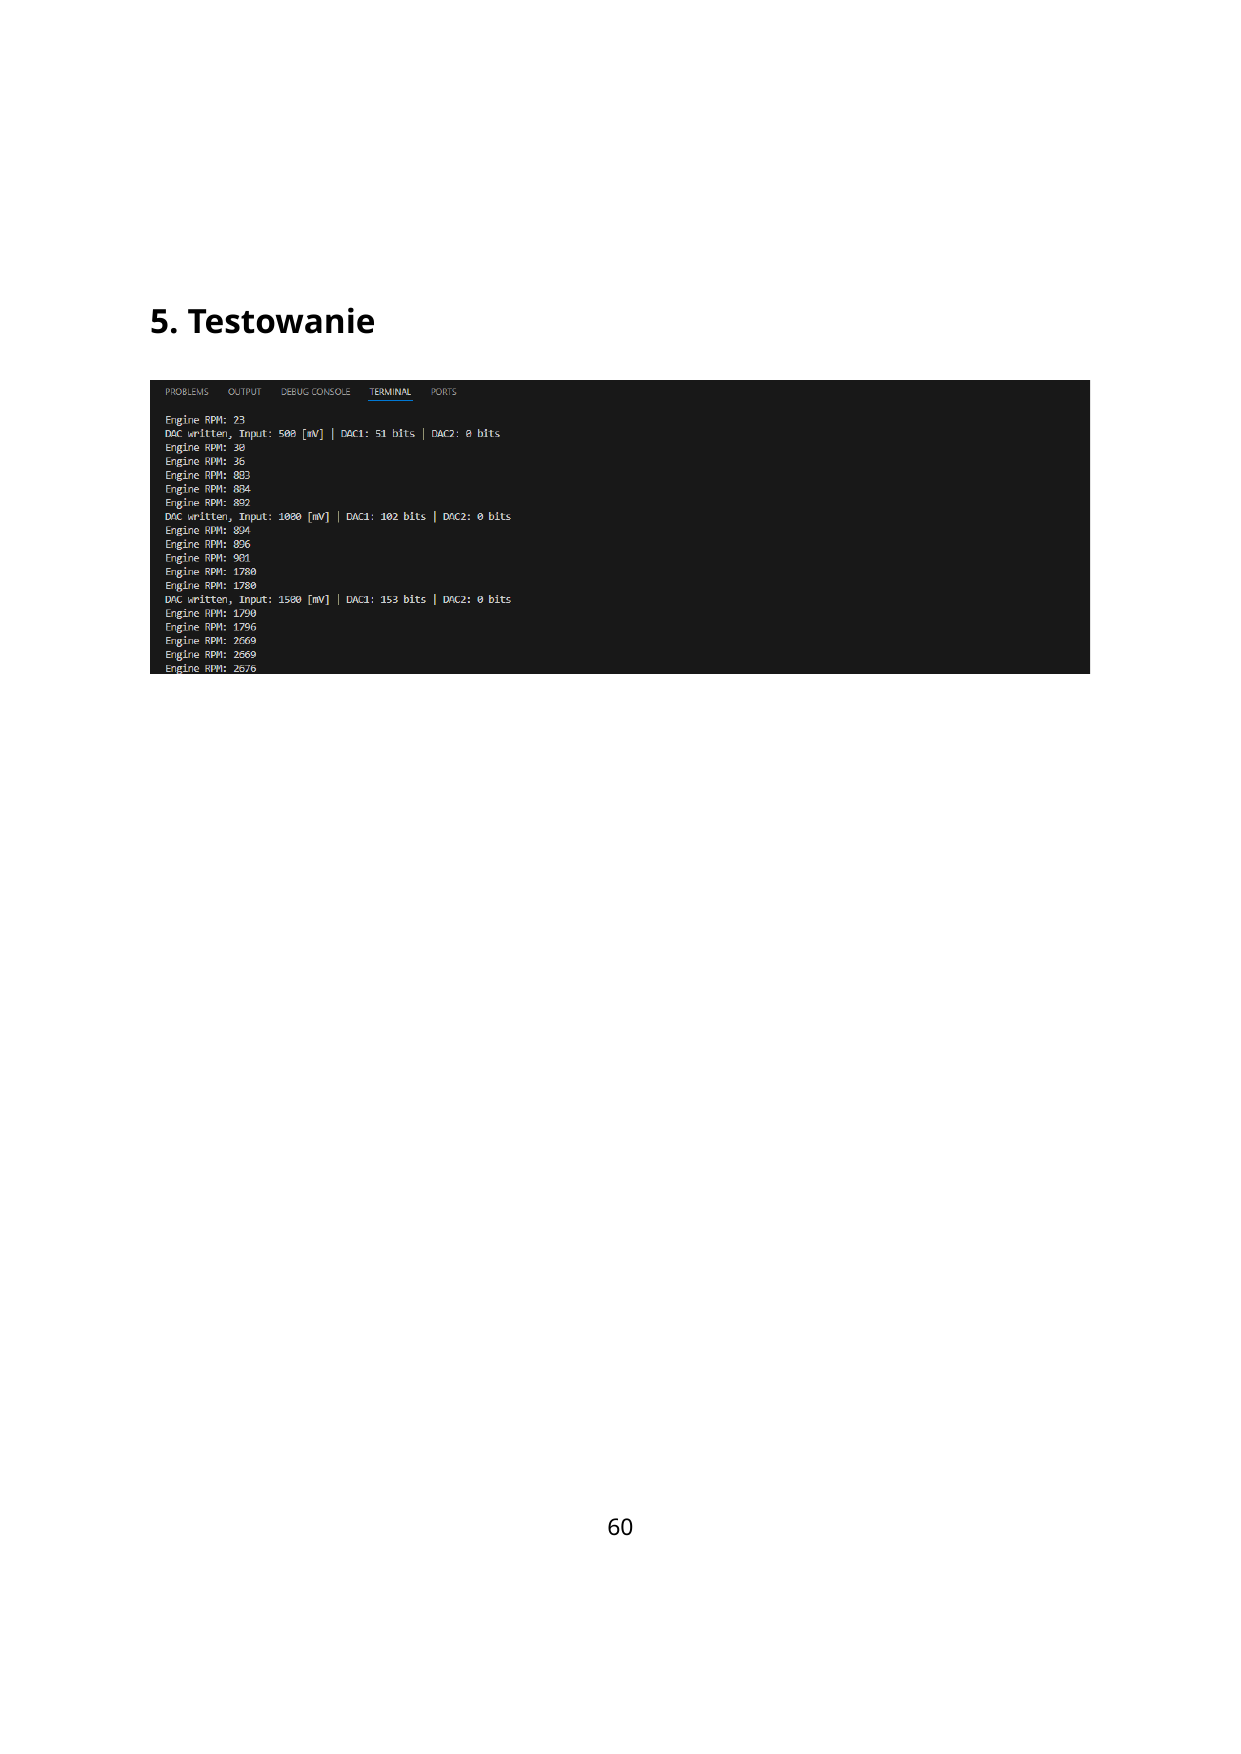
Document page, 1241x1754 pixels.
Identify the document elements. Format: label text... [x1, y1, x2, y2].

picture [150, 380, 1091, 674]
subtitle Testowanie [150, 298, 1090, 343]
